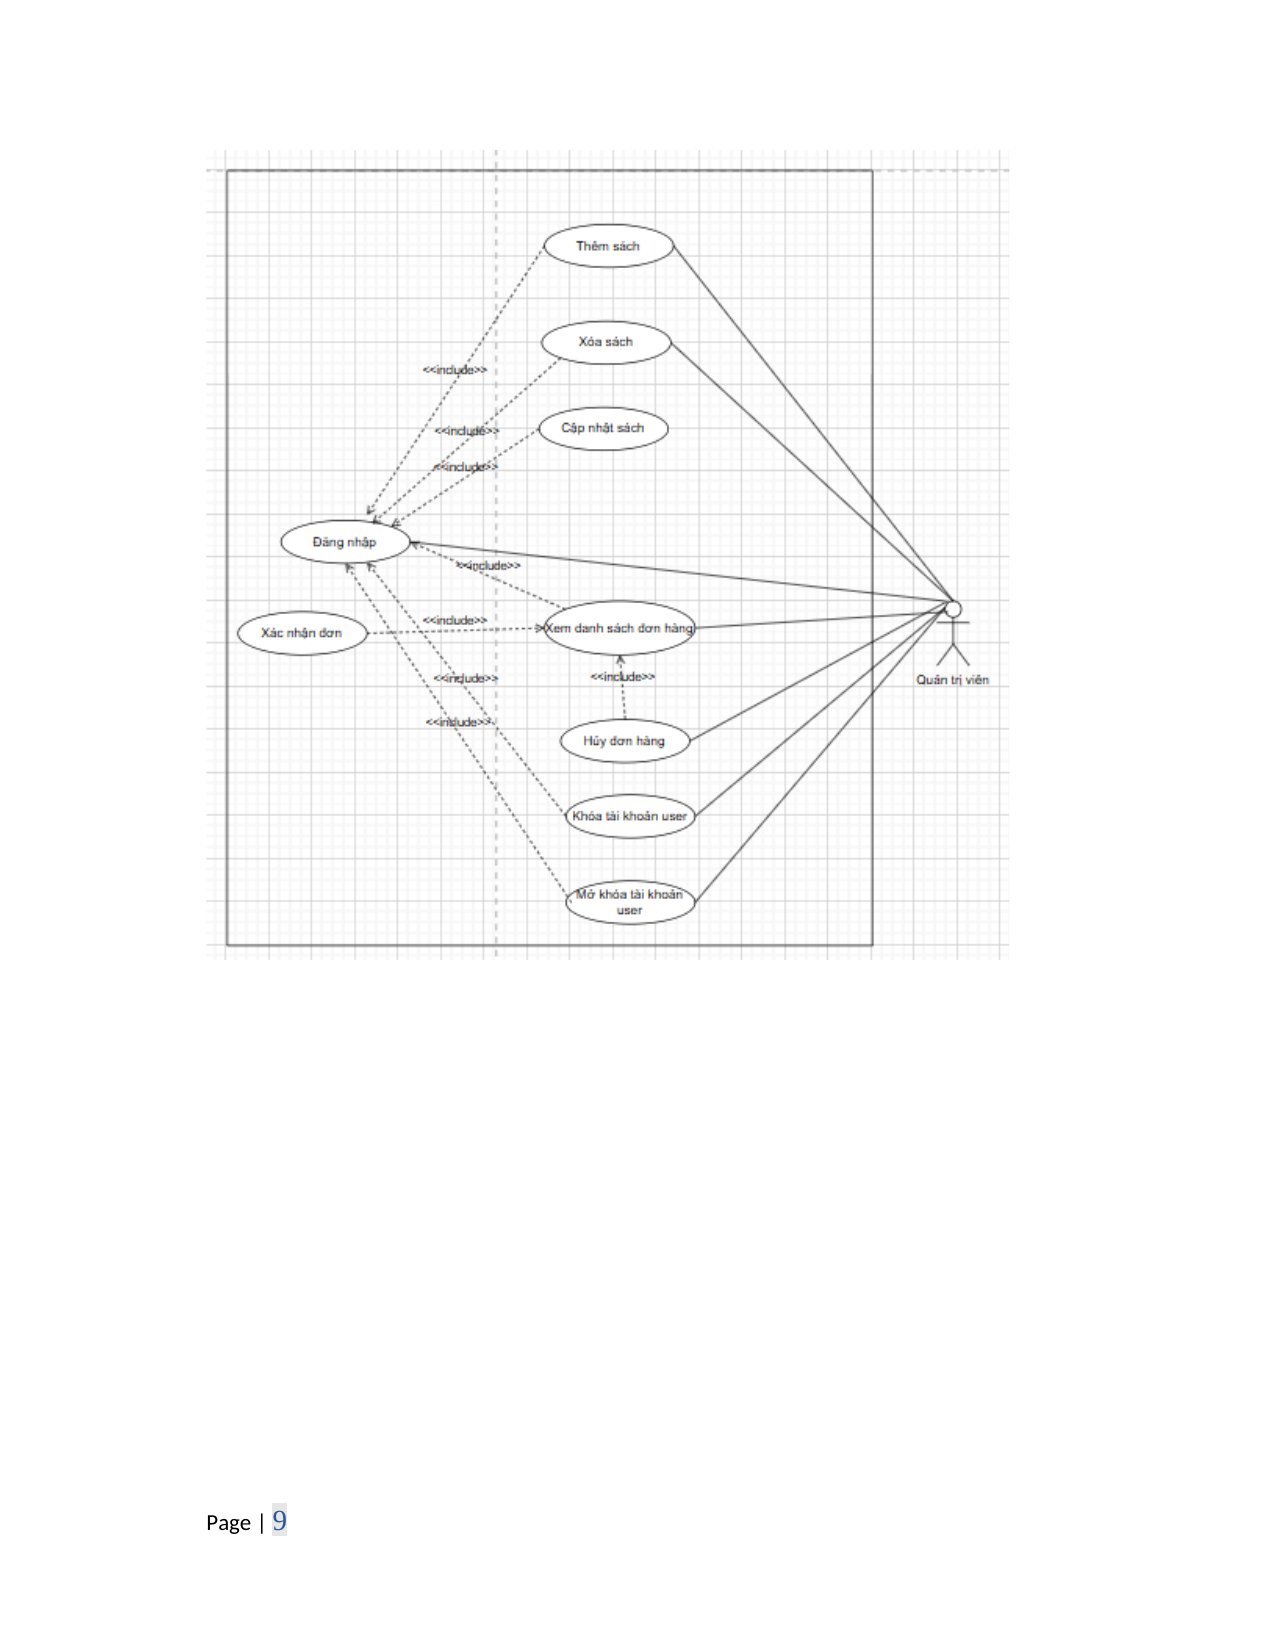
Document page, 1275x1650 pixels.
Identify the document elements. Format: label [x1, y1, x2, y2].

picture [206, 150, 1010, 960]
